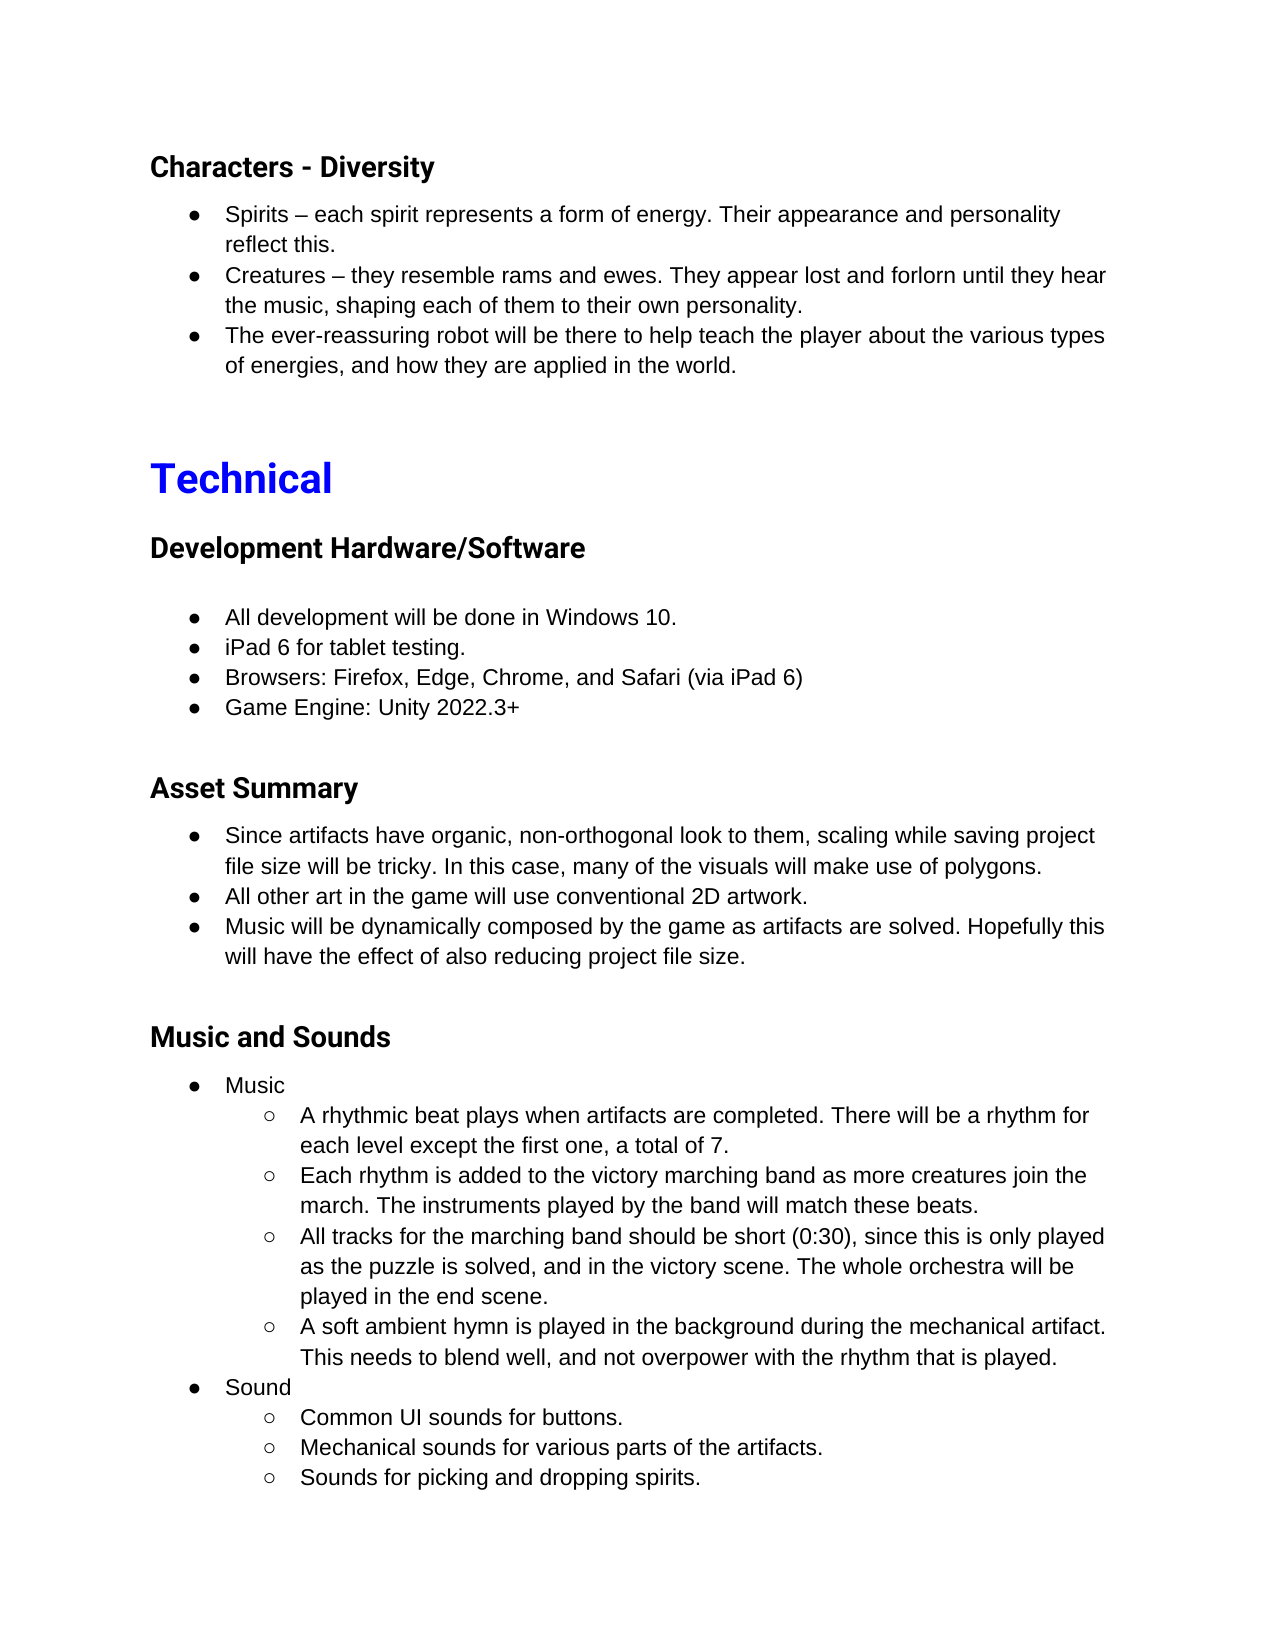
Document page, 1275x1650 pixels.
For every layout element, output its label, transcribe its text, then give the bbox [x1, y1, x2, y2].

list Sound [187, 1374, 1125, 1400]
list Music [187, 1072, 1125, 1098]
list A rhythmic beat plays when artifacts are completed. There will be a rhythm for each level except the first one, a total of 7. [262, 1102, 1125, 1158]
subtitle Technical [150, 454, 1125, 503]
list All tracks for the marching band should be short (0:30), since this is only played as the puzzle is solved, and in the victory scene. The whole orchestra will be played in the end scene. [262, 1223, 1125, 1309]
list Creatures – they resemble rams and ewes. They appear lost and forlorn until they hear the music, shaping each of them to their own personality. [187, 262, 1125, 318]
list A soft ambient hymn is played in the background during the mechanical artifact. This needs to blend well, and not overpower with the rhythm that is played. [262, 1313, 1125, 1370]
list All development will be done in Windows 10. [187, 603, 1125, 630]
list Music will be dynamically composed by the game as artifacts are solved. Hopefully this will have the effect of also reducing project file size. [187, 913, 1125, 969]
subtitle Asset Summary [150, 771, 1125, 805]
list The ever-reassuring robot will be there to help teach the player about the various types of energies, and how they are applied in the world. [187, 322, 1125, 379]
subtitle Development Hardware/Software [150, 531, 1125, 566]
list iPad 6 for tablet testing. [187, 634, 1125, 660]
subtitle Characters - Diversity [150, 150, 1125, 184]
subtitle Music and Sounds [150, 1020, 1125, 1054]
list Browsers: Firefox, Edge, Chrome, and Safari (via iPad 6) [187, 664, 1125, 690]
list Common UI sounds for buttons. [262, 1404, 1125, 1430]
list Mechanical sounds for various parts of the artifacts. [262, 1434, 1125, 1460]
list Game Engine: Unity 2022.3+ [187, 694, 1125, 720]
list Spirits – each spirit represents a form of energy. Their appearance and personality reflect this. [187, 201, 1125, 258]
list Since artifacts have organic, non-orthogonal look to them, scaling while saving project file size will be tricky. In this case, many of the visuals will make use of polygons. [187, 822, 1125, 879]
list Each rhythm is added to the victory marching band as more creatures join the march. The instruments played by the band will match these beats. [262, 1162, 1125, 1219]
list All other art in the game will use conventional 2D artwork. [187, 883, 1125, 909]
list Sounds for picking and dropping spirits. [262, 1464, 1125, 1491]
